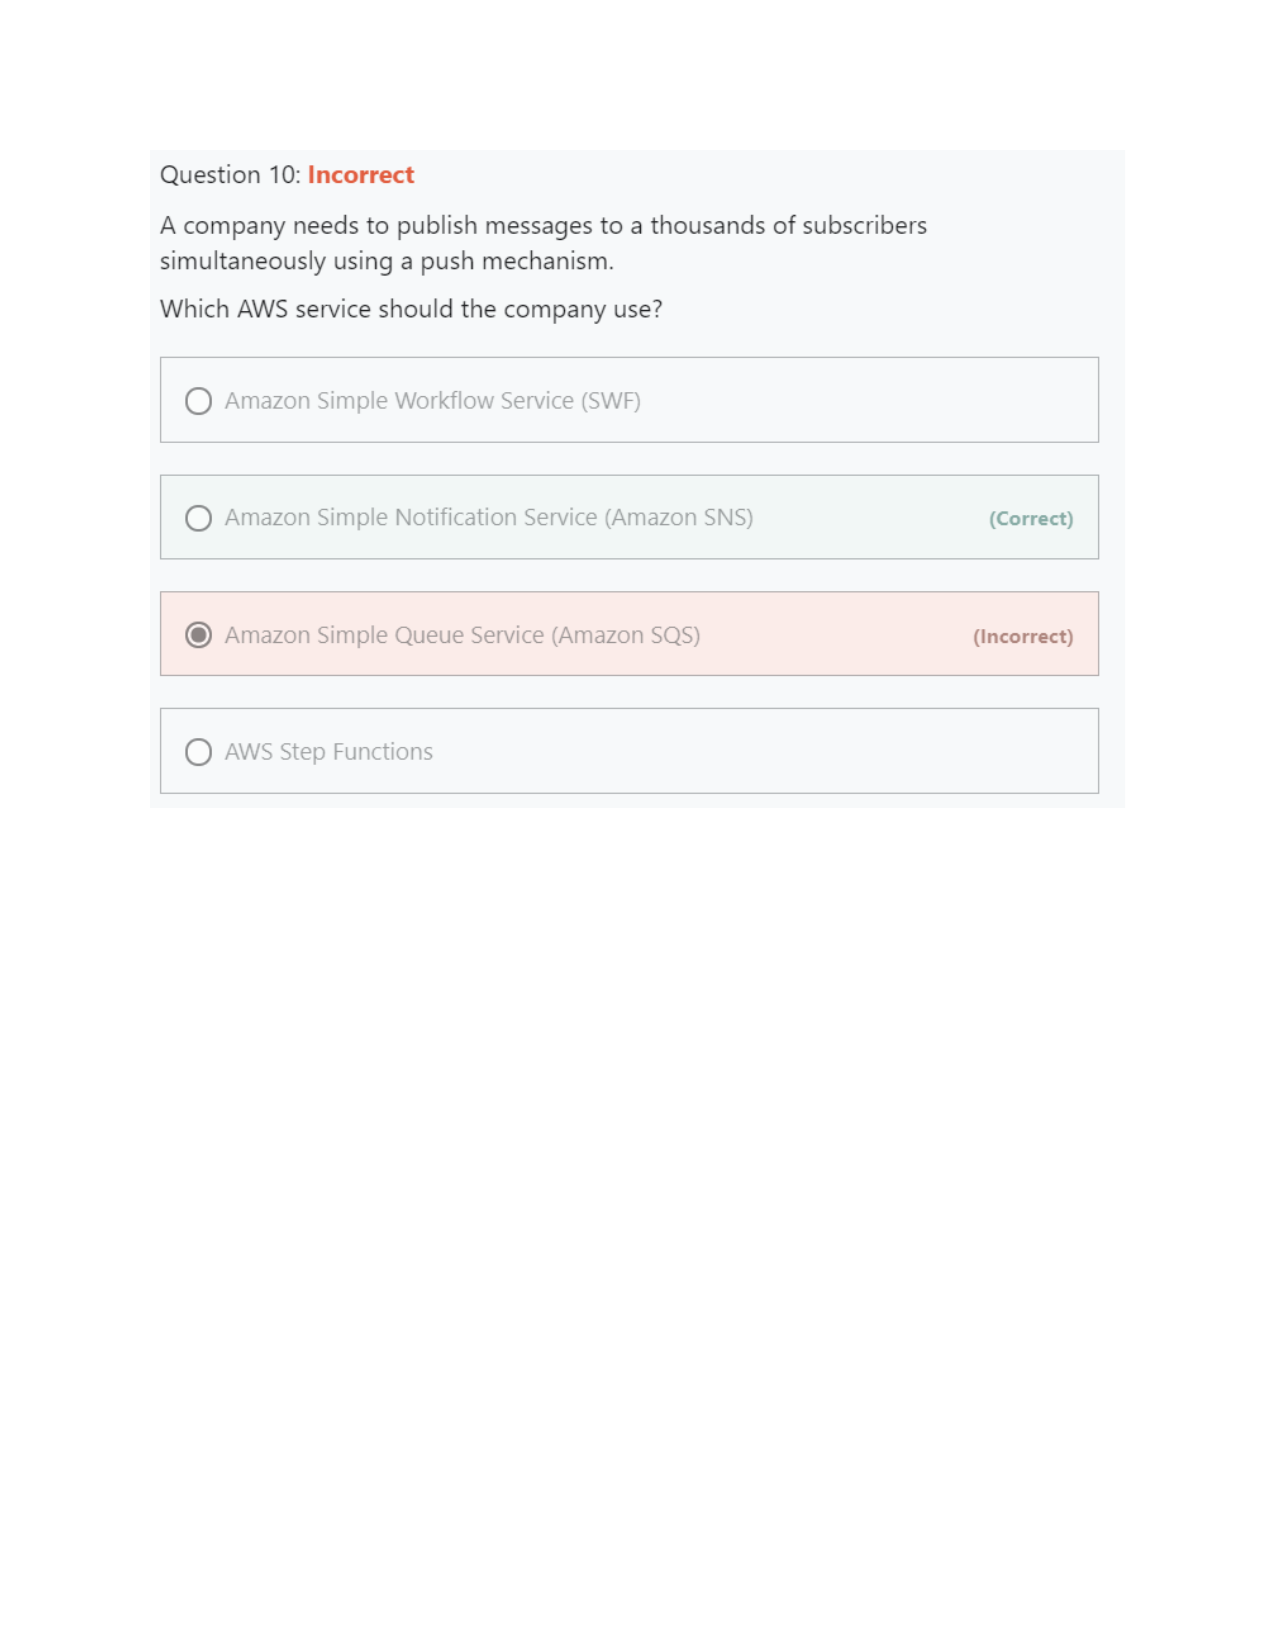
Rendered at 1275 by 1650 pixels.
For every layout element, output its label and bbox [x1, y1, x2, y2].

picture [150, 150, 1125, 808]
